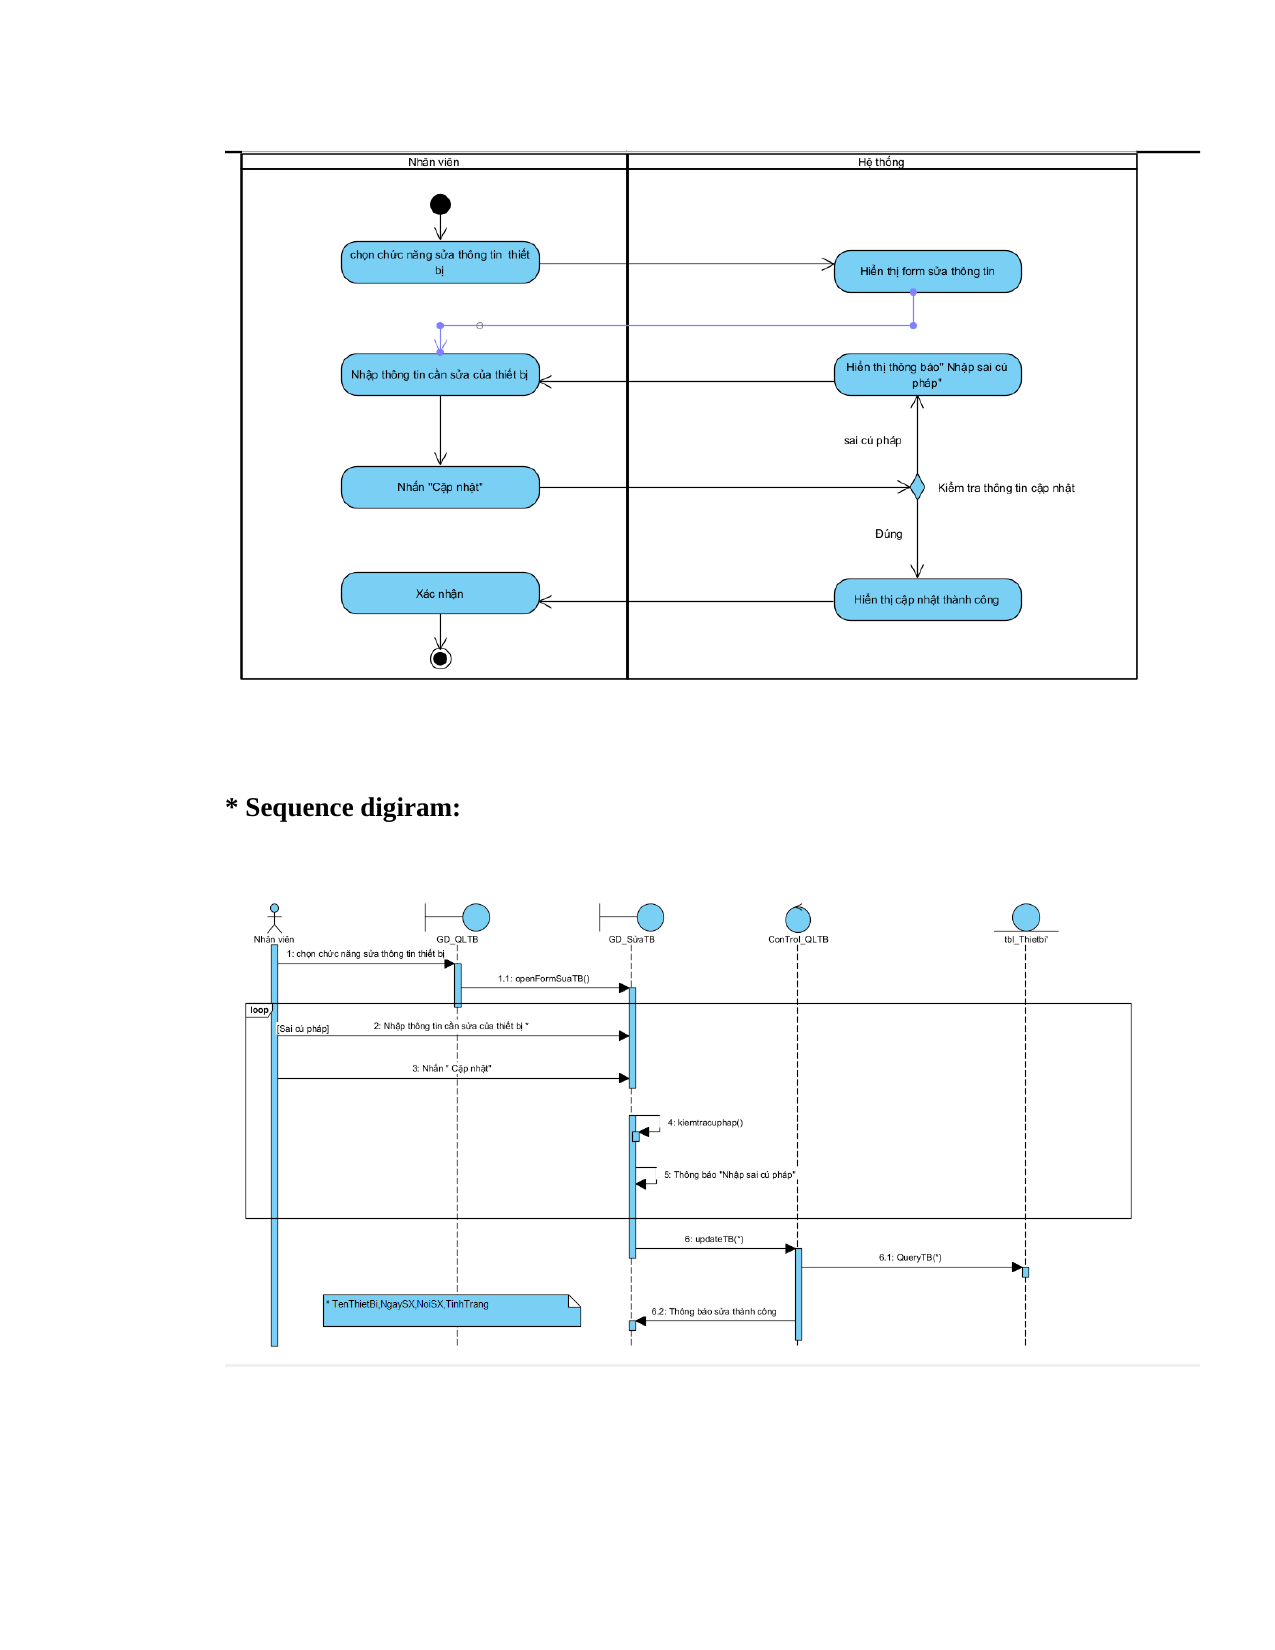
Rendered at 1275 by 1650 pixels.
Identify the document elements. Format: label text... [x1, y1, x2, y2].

picture [225, 150, 1200, 723]
list * Sequence digiram: [225, 792, 1125, 823]
picture [225, 892, 1200, 1367]
